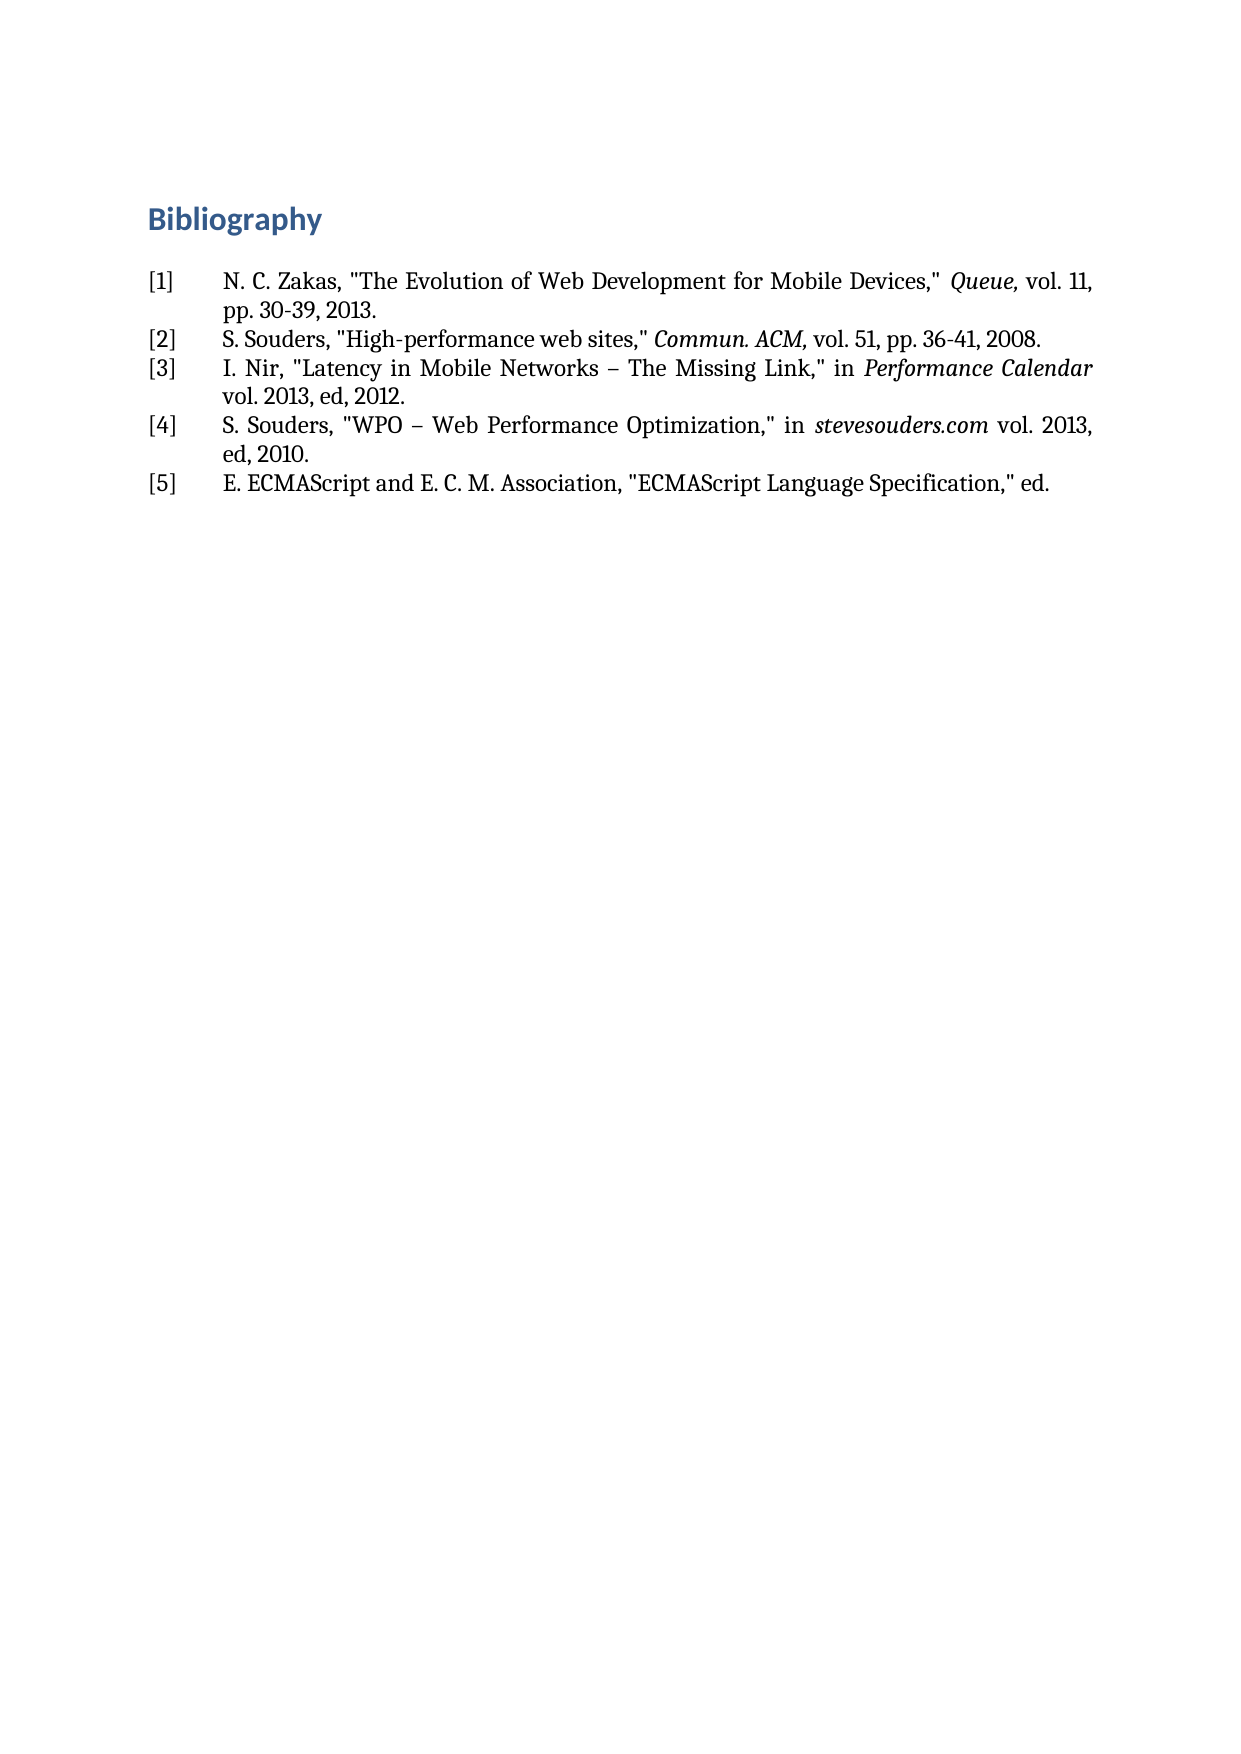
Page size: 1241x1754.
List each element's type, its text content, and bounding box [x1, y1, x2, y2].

text [5] E. ECMAScript and E. C. M. Association, "ECMAScript Language Specification," ed. [148, 468, 1092, 497]
text [2] S. Souders, "High-performance web sites," Commun. ACM, vol. 51, pp. 36-41, 2008. [148, 325, 1092, 353]
subtitle Bibliography [148, 198, 1092, 238]
text [1] N. C. Zakas, "The Evolution of Web Development for Mobile Devices," Queue, vol. 11, pp. 30-39, 2013. [148, 267, 1092, 325]
text [3] I. Nir, "Latency in Mobile Networks – The Missing Link," in Performance Calendar vol. 2013, ed, 2012. [148, 353, 1092, 411]
text [4] S. Souders, "WPO – Web Performance Optimization," in stevesouders.com vol. 2013, ed, 2010. [148, 411, 1092, 468]
